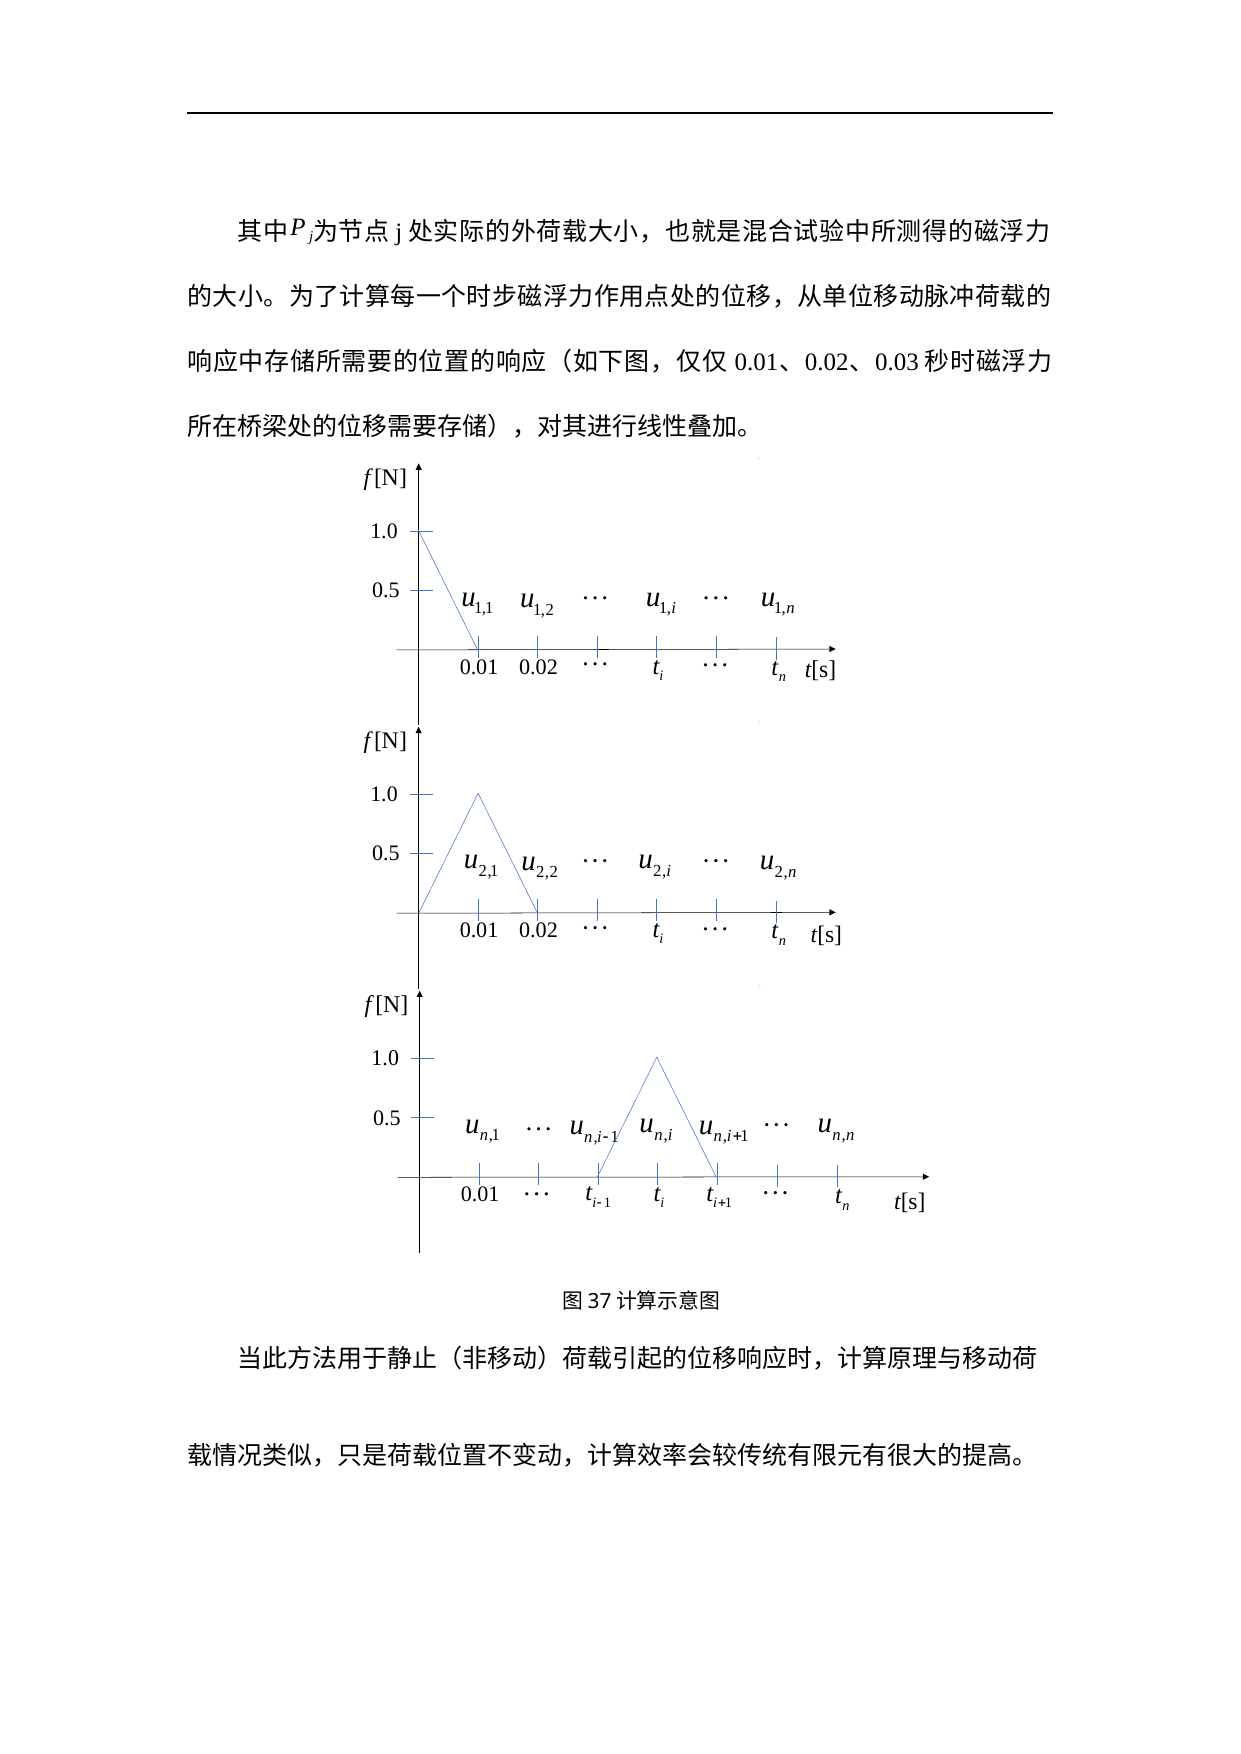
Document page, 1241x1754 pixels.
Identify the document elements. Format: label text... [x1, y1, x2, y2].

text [187, 1324, 1053, 1486]
text 图 37 计算示意图 [187, 1284, 1053, 1316]
text 其中为节点j处实际的外荷载大小，也就是混合试验中所测得的磁浮力的大小。为了计算每一个时步磁浮力作用点处的位移，从单位移动脉冲荷载的响应中存储所需要的位置的响应（如下图，仅仅0.01、0.02、0.03秒时磁浮力所在桥梁处的位移需要存储），对其进行线性叠加。 [187, 197, 1053, 457]
